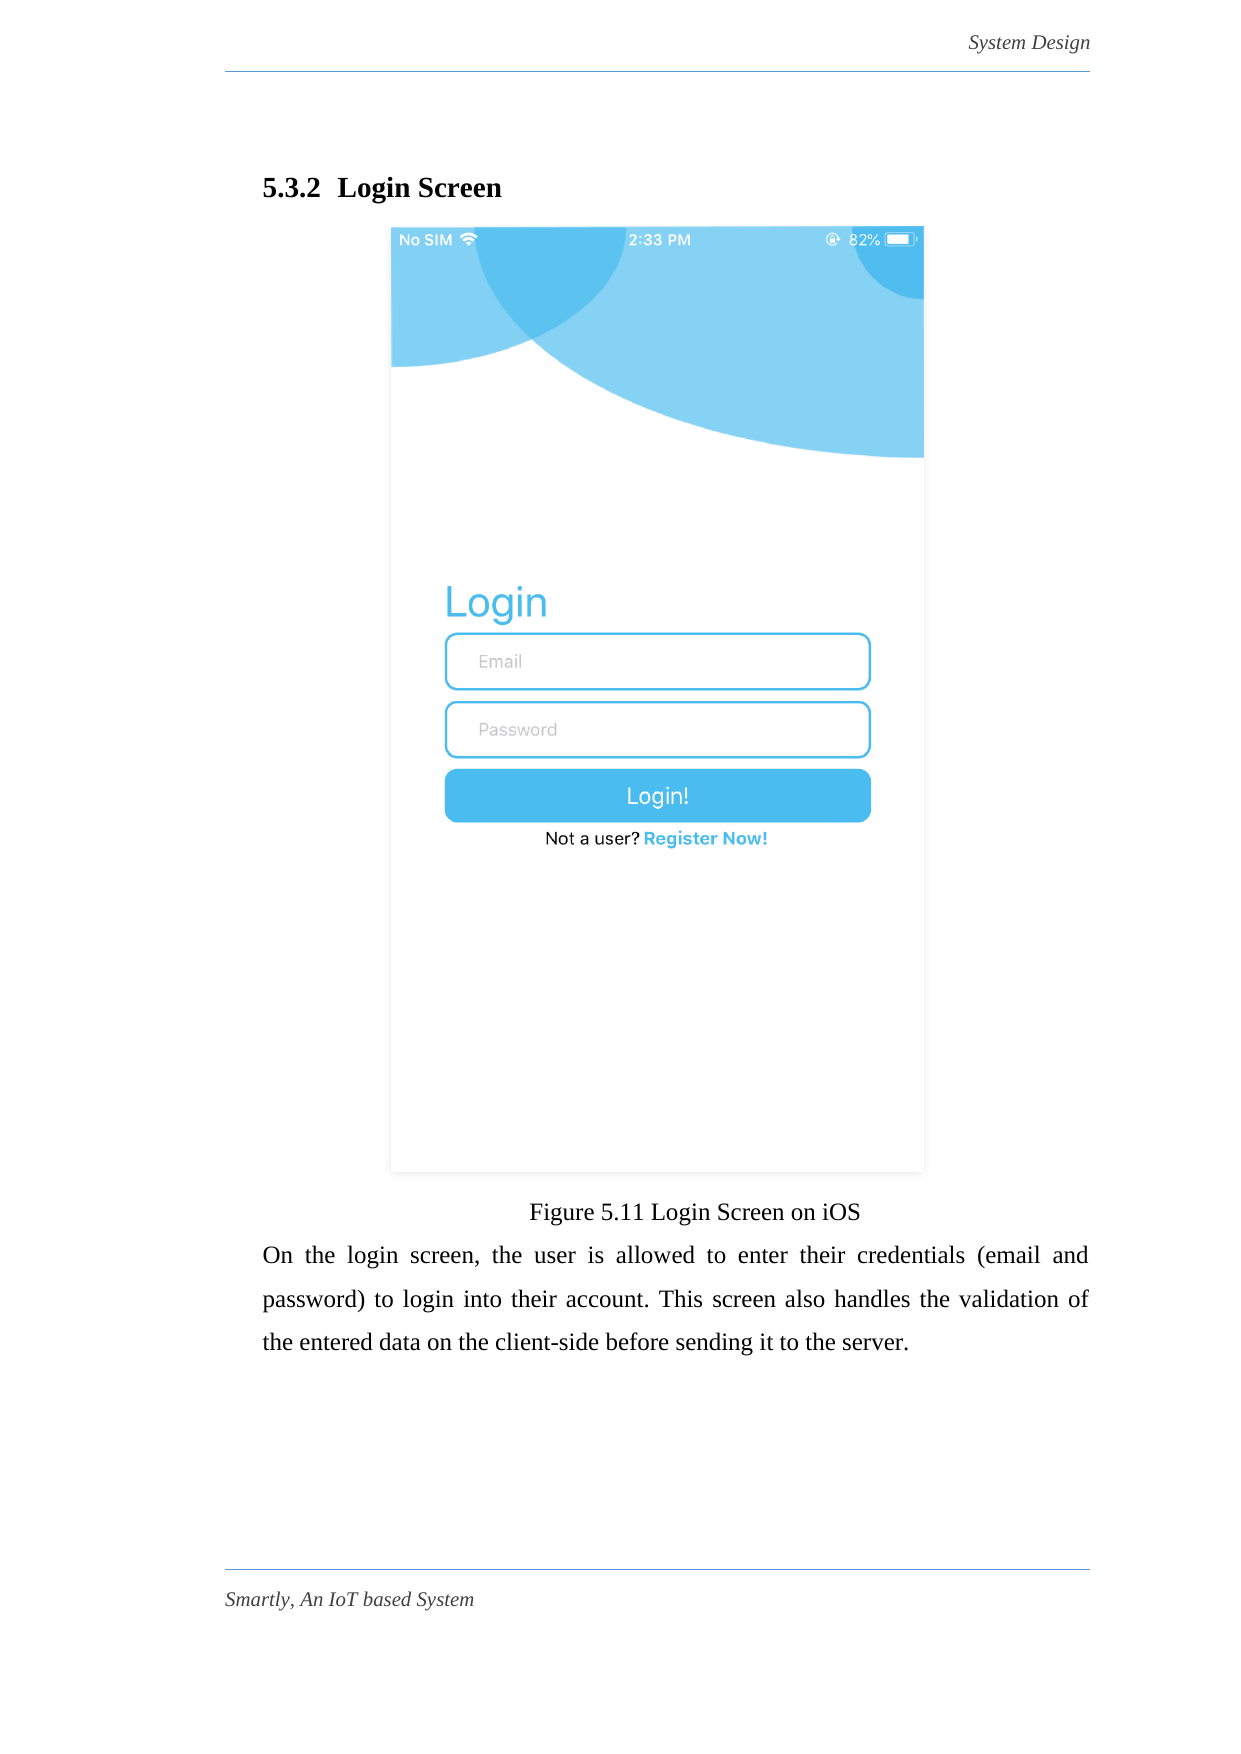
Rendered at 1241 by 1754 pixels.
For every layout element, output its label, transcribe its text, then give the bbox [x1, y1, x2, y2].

picture [391, 226, 924, 1172]
text Figure 5.11 Login Screen on iOS [300, 1197, 1090, 1226]
text On the login screen, the user is allowed to enter their credentials (email and password) to login into their account. This screen also handles the validation of the entered data on the client-side before sending it to the server. [262, 1241, 1090, 1356]
list Login Screen [262, 170, 1090, 203]
